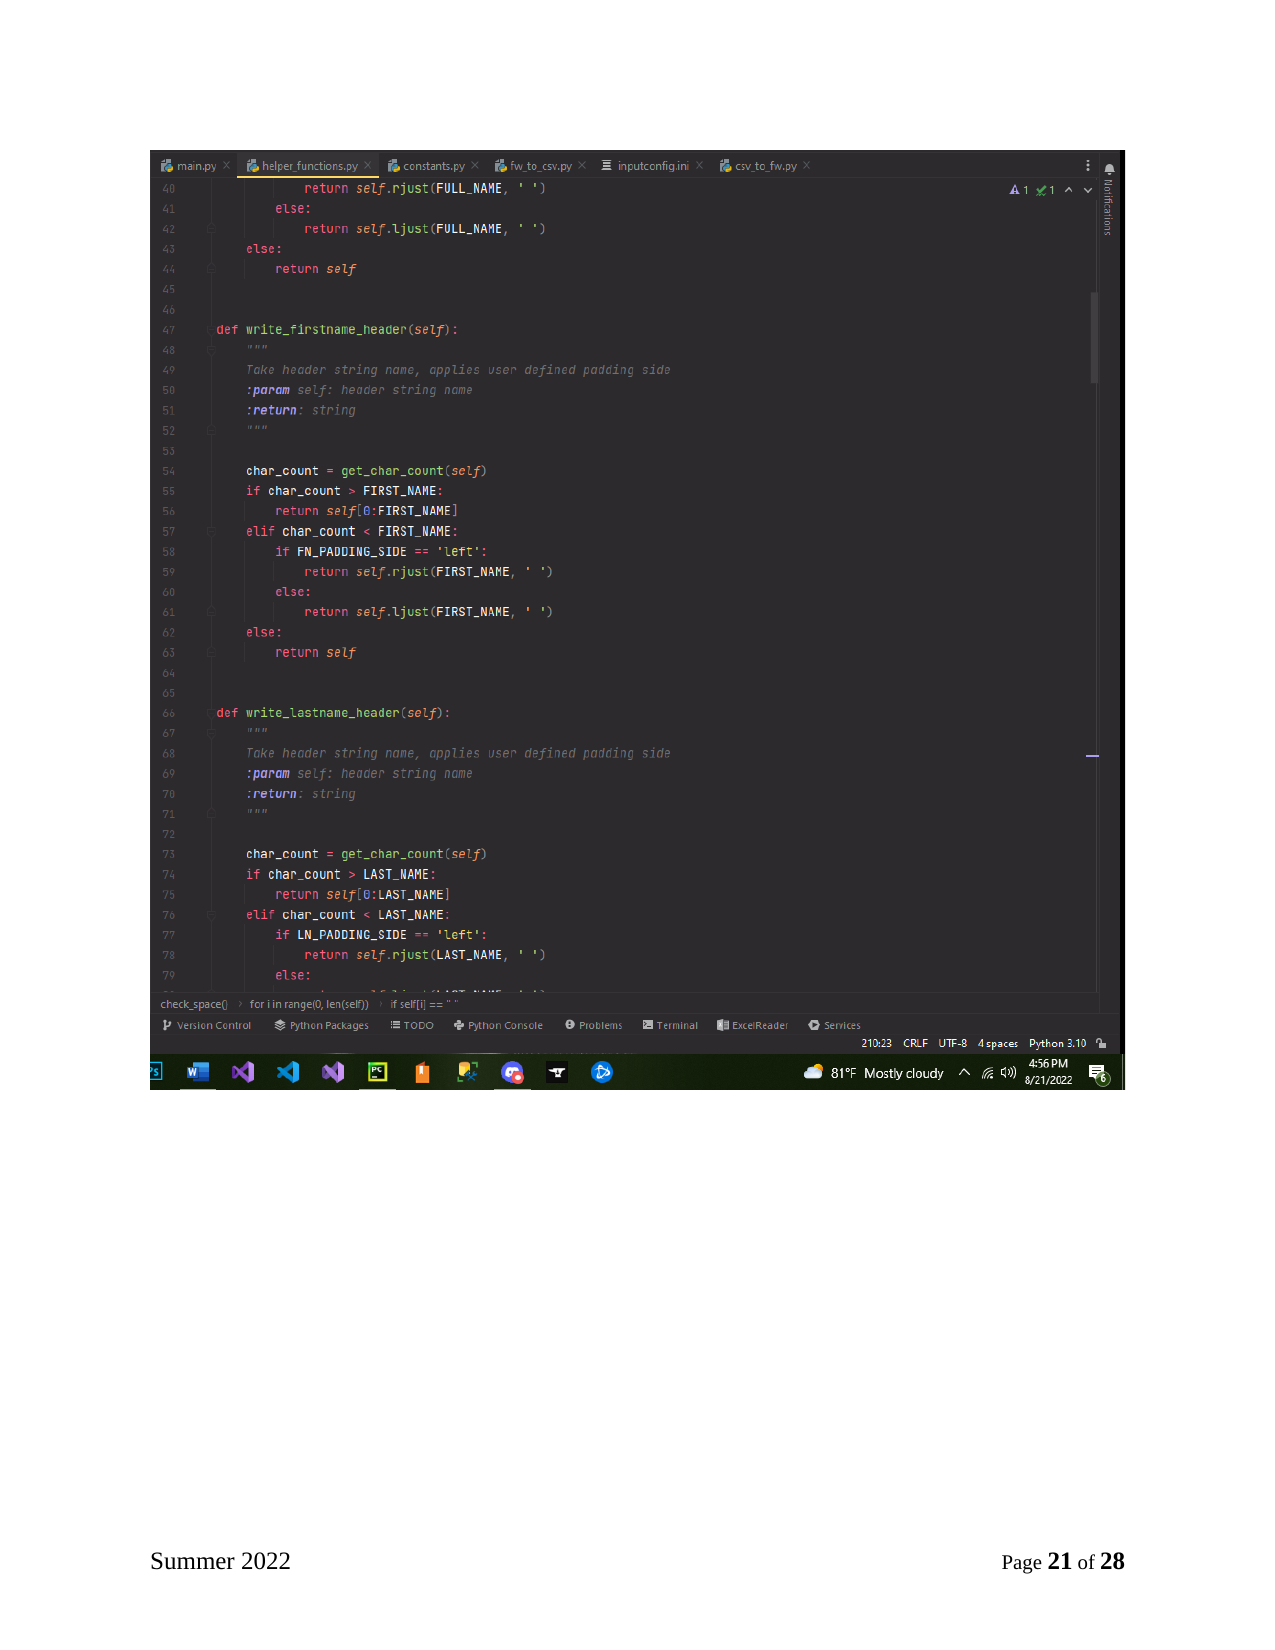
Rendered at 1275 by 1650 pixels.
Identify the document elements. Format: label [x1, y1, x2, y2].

picture [150, 150, 1125, 1090]
